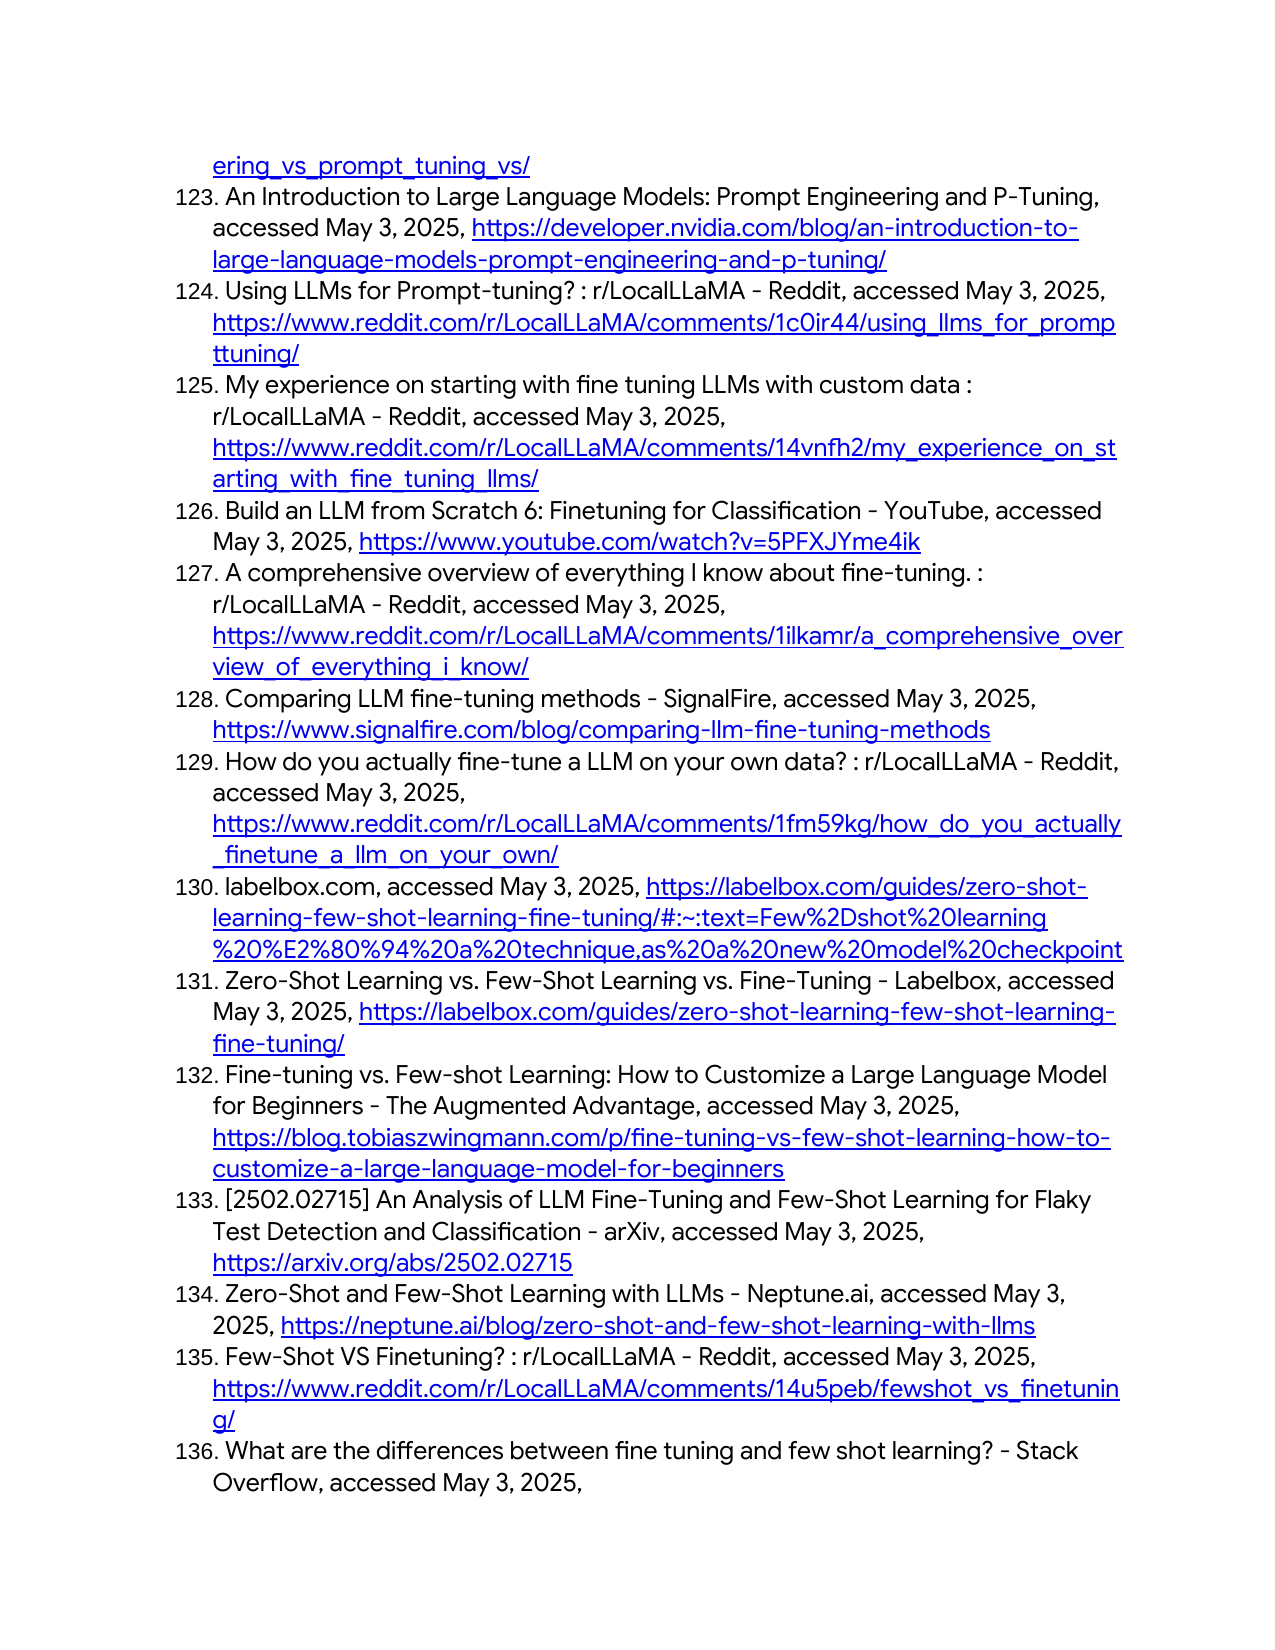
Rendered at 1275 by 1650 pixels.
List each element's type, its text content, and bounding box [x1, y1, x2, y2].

list Zero-Shot and Few-Shot Learning with LLMs - Neptune.ai, accessed May 3, 2025, https://neptune.ai/blog/zero-shot-and-few-shot-learning-with-llms [175, 1279, 1125, 1341]
list labelbox.com, accessed May 3, 2025, https://labelbox.com/guides/zero-shot-learning-few-shot-learning-fine-tuning/#:~:text=Few%2Dshot%20learning%20%E2%80%94%20a%20technique,as%20a%20new%20model%20checkpoint [175, 871, 1125, 965]
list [175, 1436, 1125, 1498]
list [2502.02715] An Analysis of LLM Fine-Tuning and Few-Shot Learning for Flaky Test Detection and Classification - arXiv, accessed May 3, 2025, https://arxiv.org/abs/2502.02715 [175, 1185, 1125, 1279]
list How do you actually fine-tune a LLM on your own data? : r/LocalLLaMA - Reddit, accessed May 3, 2025, https://www.reddit.com/r/LocalLLaMA/comments/1fm59kg/how_do_you_actually_finetune_a_llm_on_your_own/ [175, 746, 1125, 871]
list Using LLMs for Prompt-tuning? : r/LocalLLaMA - Reddit, accessed May 3, 2025, https://www.reddit.com/r/LocalLLaMA/comments/1c0ir44/using_llms_for_prompttuning/ [175, 275, 1125, 369]
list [175, 150, 1125, 181]
list A comprehensive overview of everything I know about fine-tuning. : r/LocalLLaMA - Reddit, accessed May 3, 2025, https://www.reddit.com/r/LocalLLaMA/comments/1ilkamr/a_comprehensive_overview_of_everything_i_know/ [175, 558, 1125, 683]
list My experience on starting with fine tuning LLMs with custom data : r/LocalLLaMA - Reddit, accessed May 3, 2025, https://www.reddit.com/r/LocalLLaMA/comments/14vnfh2/my_experience_on_starting_with_fine_tuning_llms/ [175, 369, 1125, 495]
list Comparing LLM fine-tuning methods - SignalFire, accessed May 3, 2025, https://www.signalfire.com/blog/comparing-llm-fine-tuning-methods [175, 683, 1125, 746]
list Zero-Shot Learning vs. Few-Shot Learning vs. Fine-Tuning - Labelbox, accessed May 3, 2025, https://labelbox.com/guides/zero-shot-learning-few-shot-learning-fine-tuning/ [175, 965, 1125, 1059]
list Fine-tuning vs. Few-shot Learning: How to Customize a Large Language Model for Beginners - The Augmented Advantage, accessed May 3, 2025, https://blog.tobiaszwingmann.com/p/fine-tuning-vs-few-shot-learning-how-to-customize-a-large-language-model-for-beginners [175, 1059, 1125, 1185]
list Few-Shot VS Finetuning? : r/LocalLLaMA - Reddit, accessed May 3, 2025, https://www.reddit.com/r/LocalLLaMA/comments/14u5peb/fewshot_vs_finetuning/ [175, 1341, 1125, 1436]
list Build an LLM from Scratch 6: Finetuning for Classification - YouTube, accessed May 3, 2025, https://www.youtube.com/watch?v=5PFXJYme4ik [175, 495, 1125, 558]
list An Introduction to Large Language Models: Prompt Engineering and P-Tuning, accessed May 3, 2025, https://developer.nvidia.com/blog/an-introduction-to-large-language-models-prompt-engineering-and-p-tuning/ [175, 181, 1125, 275]
